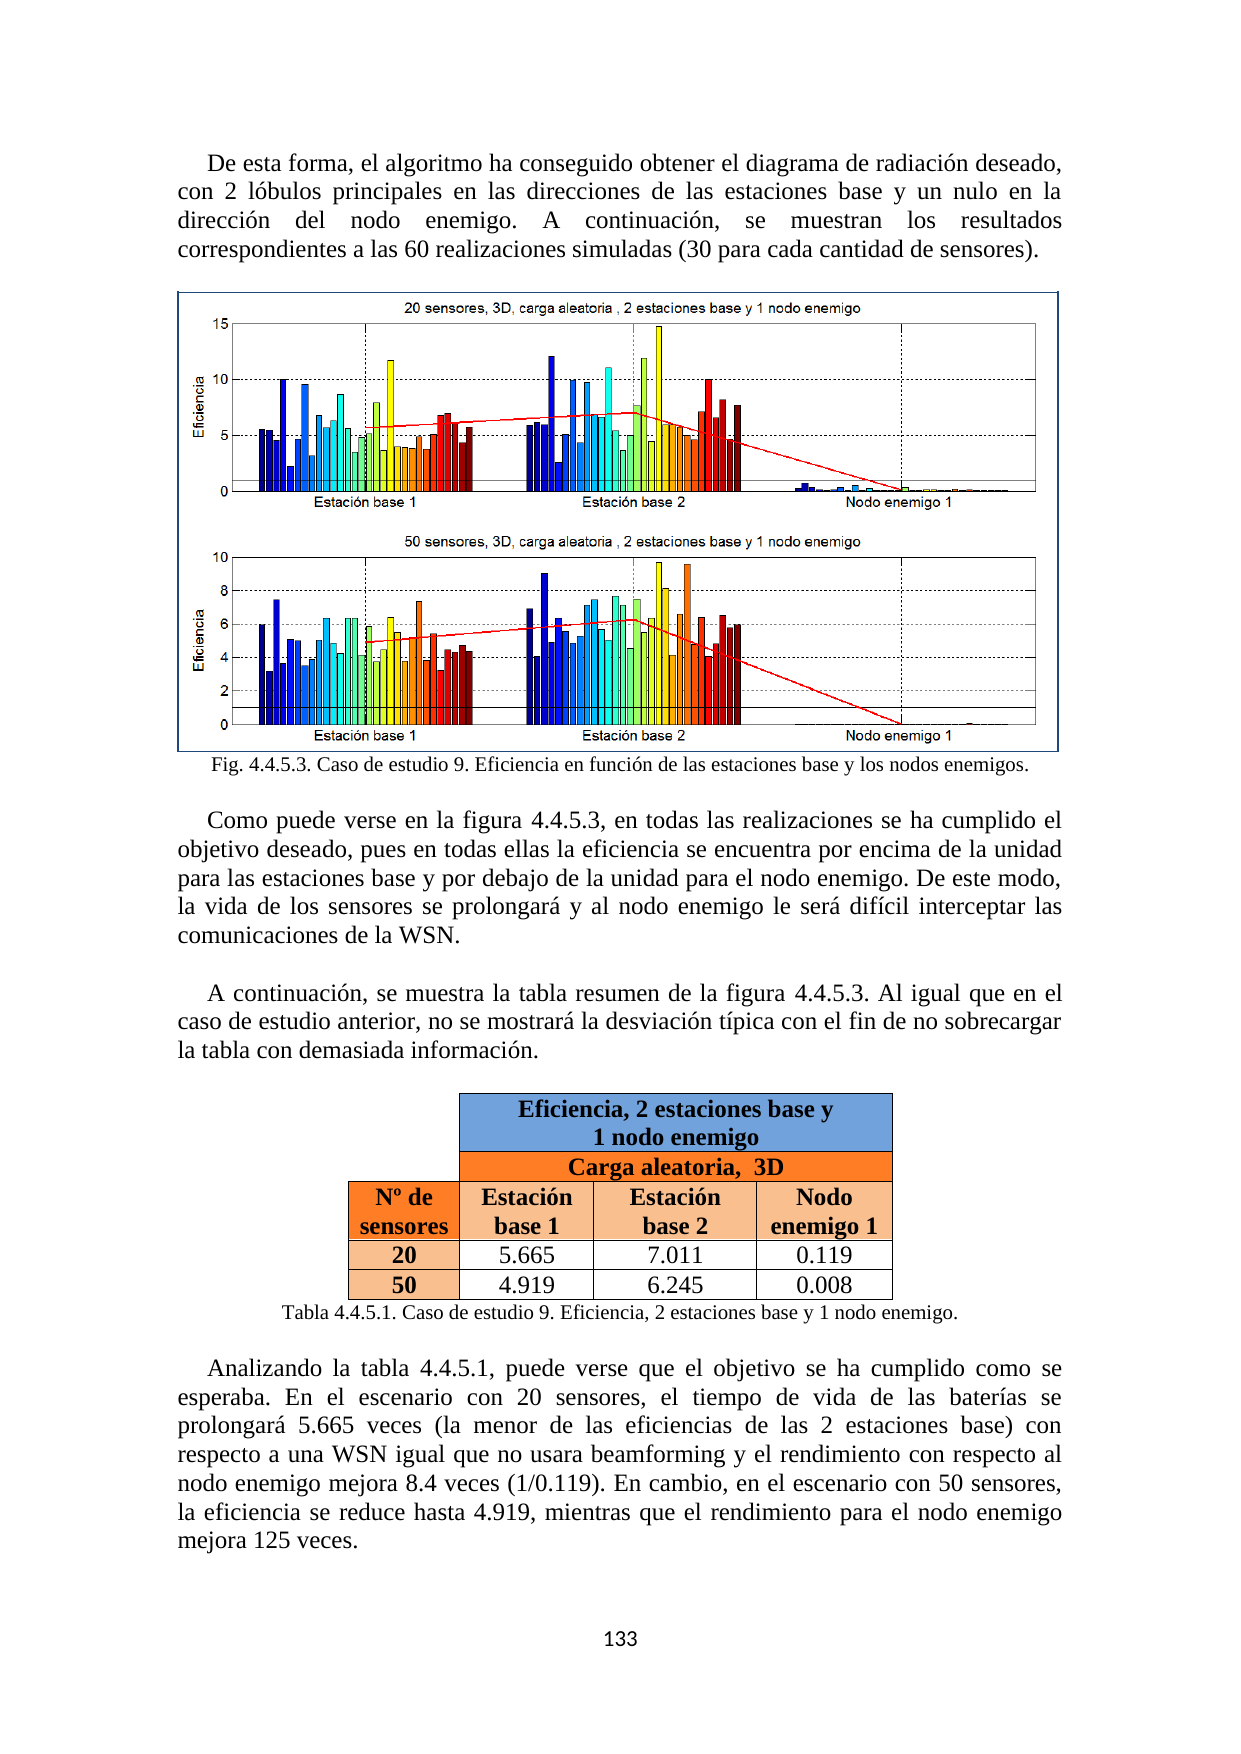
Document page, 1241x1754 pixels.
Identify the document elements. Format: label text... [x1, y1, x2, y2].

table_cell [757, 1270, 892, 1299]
text Fig. 4.4.5.3. Caso de estudio 9. Eficiencia en función de las estaciones base y los nodos enemigos. [177, 752, 1063, 776]
text De esta forma, el algoritmo ha conseguido obtener el diagrama de radiación deseado, con 2 lóbulos principales en las direcciones de las estaciones base y un nulo en la dirección del nodo enemigo. A continuación, se muestran los resultados correspondientes a las 60 realizaciones simuladas (30 para cada cantidad de sensores). [177, 148, 1063, 263]
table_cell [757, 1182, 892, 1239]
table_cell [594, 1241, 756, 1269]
text Tabla 4.4.5.1. Caso de estudio 9. Eficiencia, 2 estaciones base y 1 nodo enemigo. [177, 1300, 1063, 1324]
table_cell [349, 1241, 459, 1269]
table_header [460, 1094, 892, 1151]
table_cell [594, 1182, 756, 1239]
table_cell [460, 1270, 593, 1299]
text A continuación, se muestra la tabla resumen de la figura 4.4.5.3. Al igual que en el caso de estudio anterior, no se mostrará la desviación típica con el fin de no sobrecargar la tabla con demasiada información. [177, 978, 1063, 1064]
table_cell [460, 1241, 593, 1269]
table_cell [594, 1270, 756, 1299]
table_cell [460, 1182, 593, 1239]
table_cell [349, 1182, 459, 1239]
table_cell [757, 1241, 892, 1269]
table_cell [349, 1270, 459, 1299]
picture [179, 293, 1057, 751]
text Analizando la tabla 4.4.5.1, puede verse que el objetivo se ha cumplido como se esperaba. En el escenario con 20 sensores, el tiempo de vida de las baterías se prolongará 5.665 veces (la menor de las eficiencias de las 2 estaciones base) con respecto a una WSN igual que no usara beamforming y el rendimiento con respecto al nodo enemigo mejora 8.4 veces (1/0.119). En cambio, en el escenario con 50 sensores, la eficiencia se reduce hasta 4.919, mientras que el rendimiento para el nodo enemigo mejora 125 veces. [177, 1353, 1063, 1554]
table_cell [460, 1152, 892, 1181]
text Como puede verse en la figura 4.4.5.3, en todas las realizaciones se ha cumplido el objetivo deseado, pues en todas ellas la eficiencia se encuentra por encima de la unidad para las estaciones base y por debajo de la unidad para el nodo enemigo. De este modo, la vida de los sensores se prolongará y al nodo enemigo le será difícil interceptar las comunicaciones de la WSN. [177, 805, 1063, 949]
